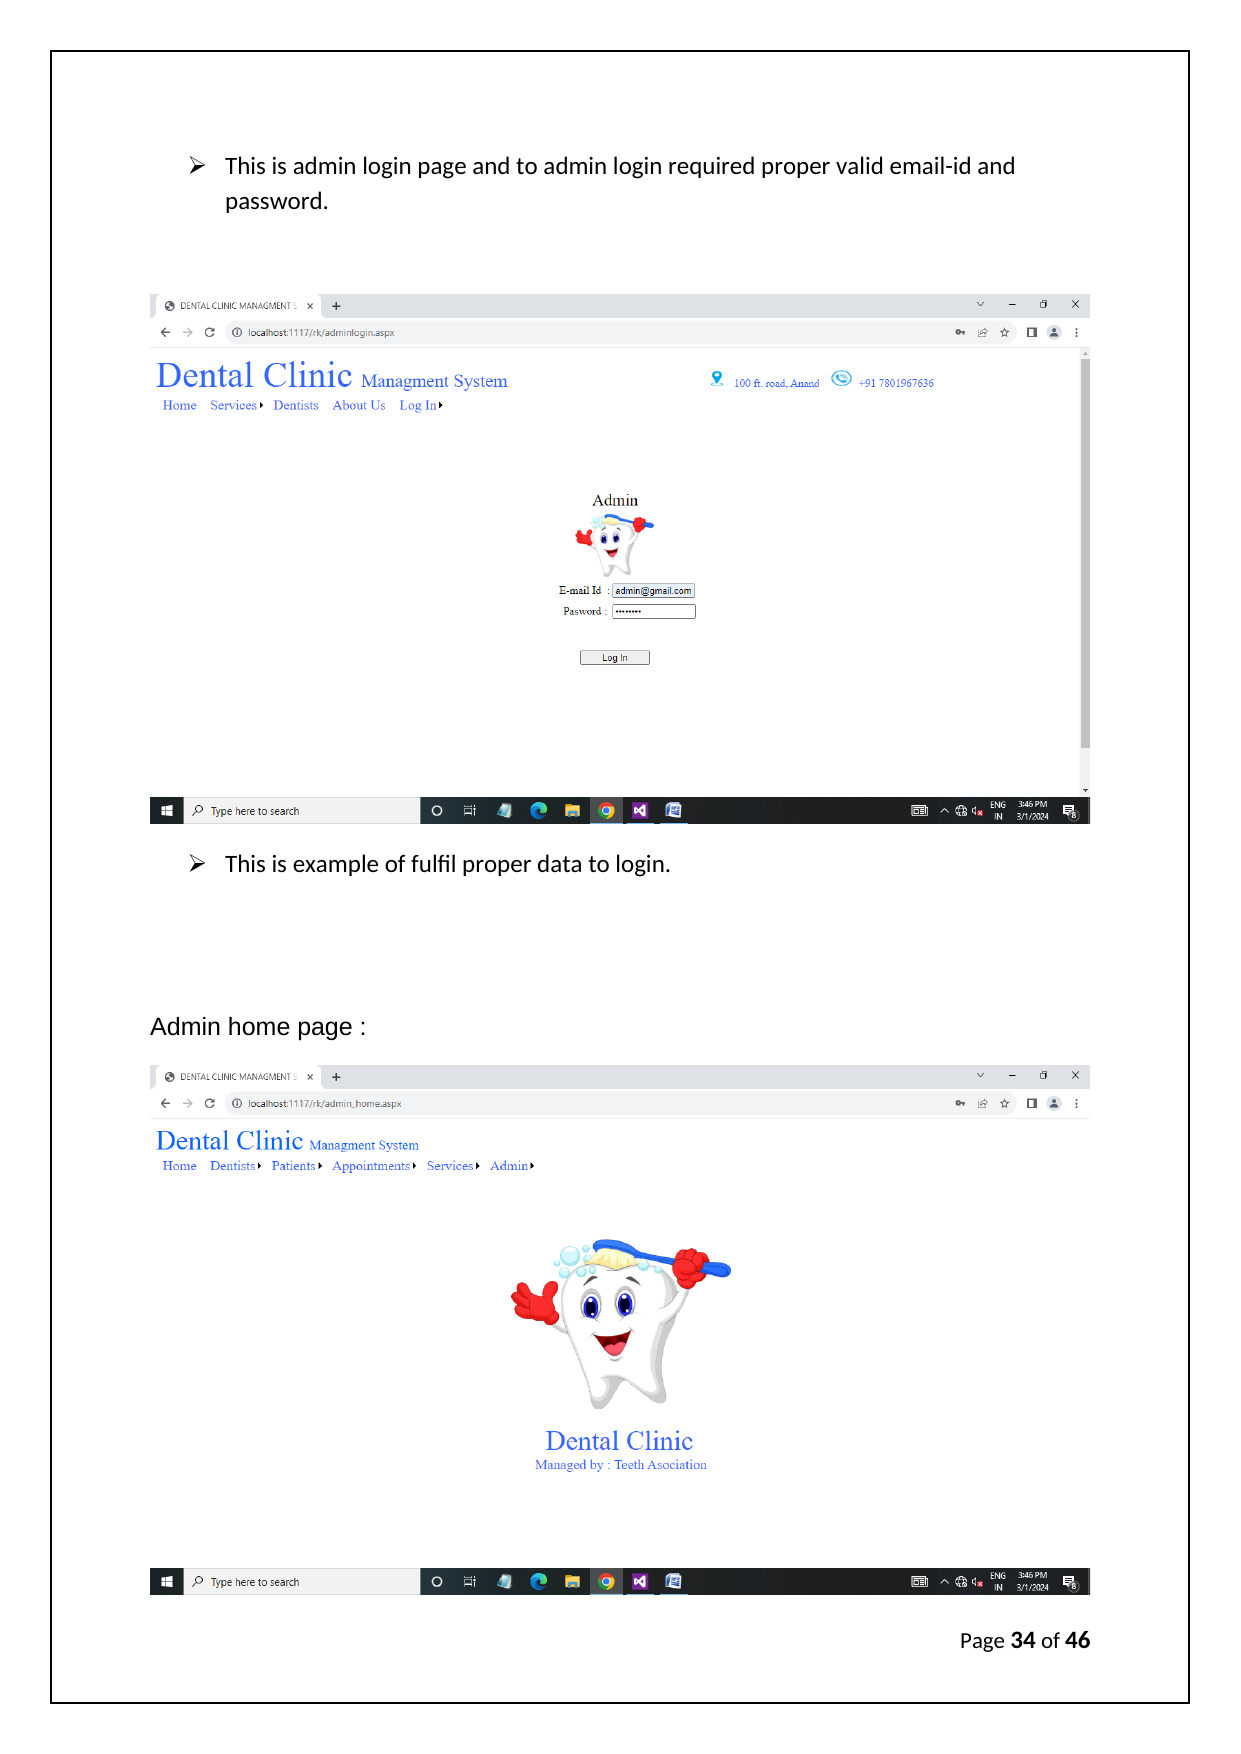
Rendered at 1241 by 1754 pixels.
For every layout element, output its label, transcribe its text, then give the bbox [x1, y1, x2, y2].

list This is admin login page and to admin login required proper valid email-id and password. [187, 150, 1090, 216]
picture [150, 294, 1091, 824]
text Admin home page : [150, 1012, 1090, 1041]
list This is example of fulfil proper data to login. [187, 848, 1090, 879]
picture [150, 1065, 1091, 1595]
